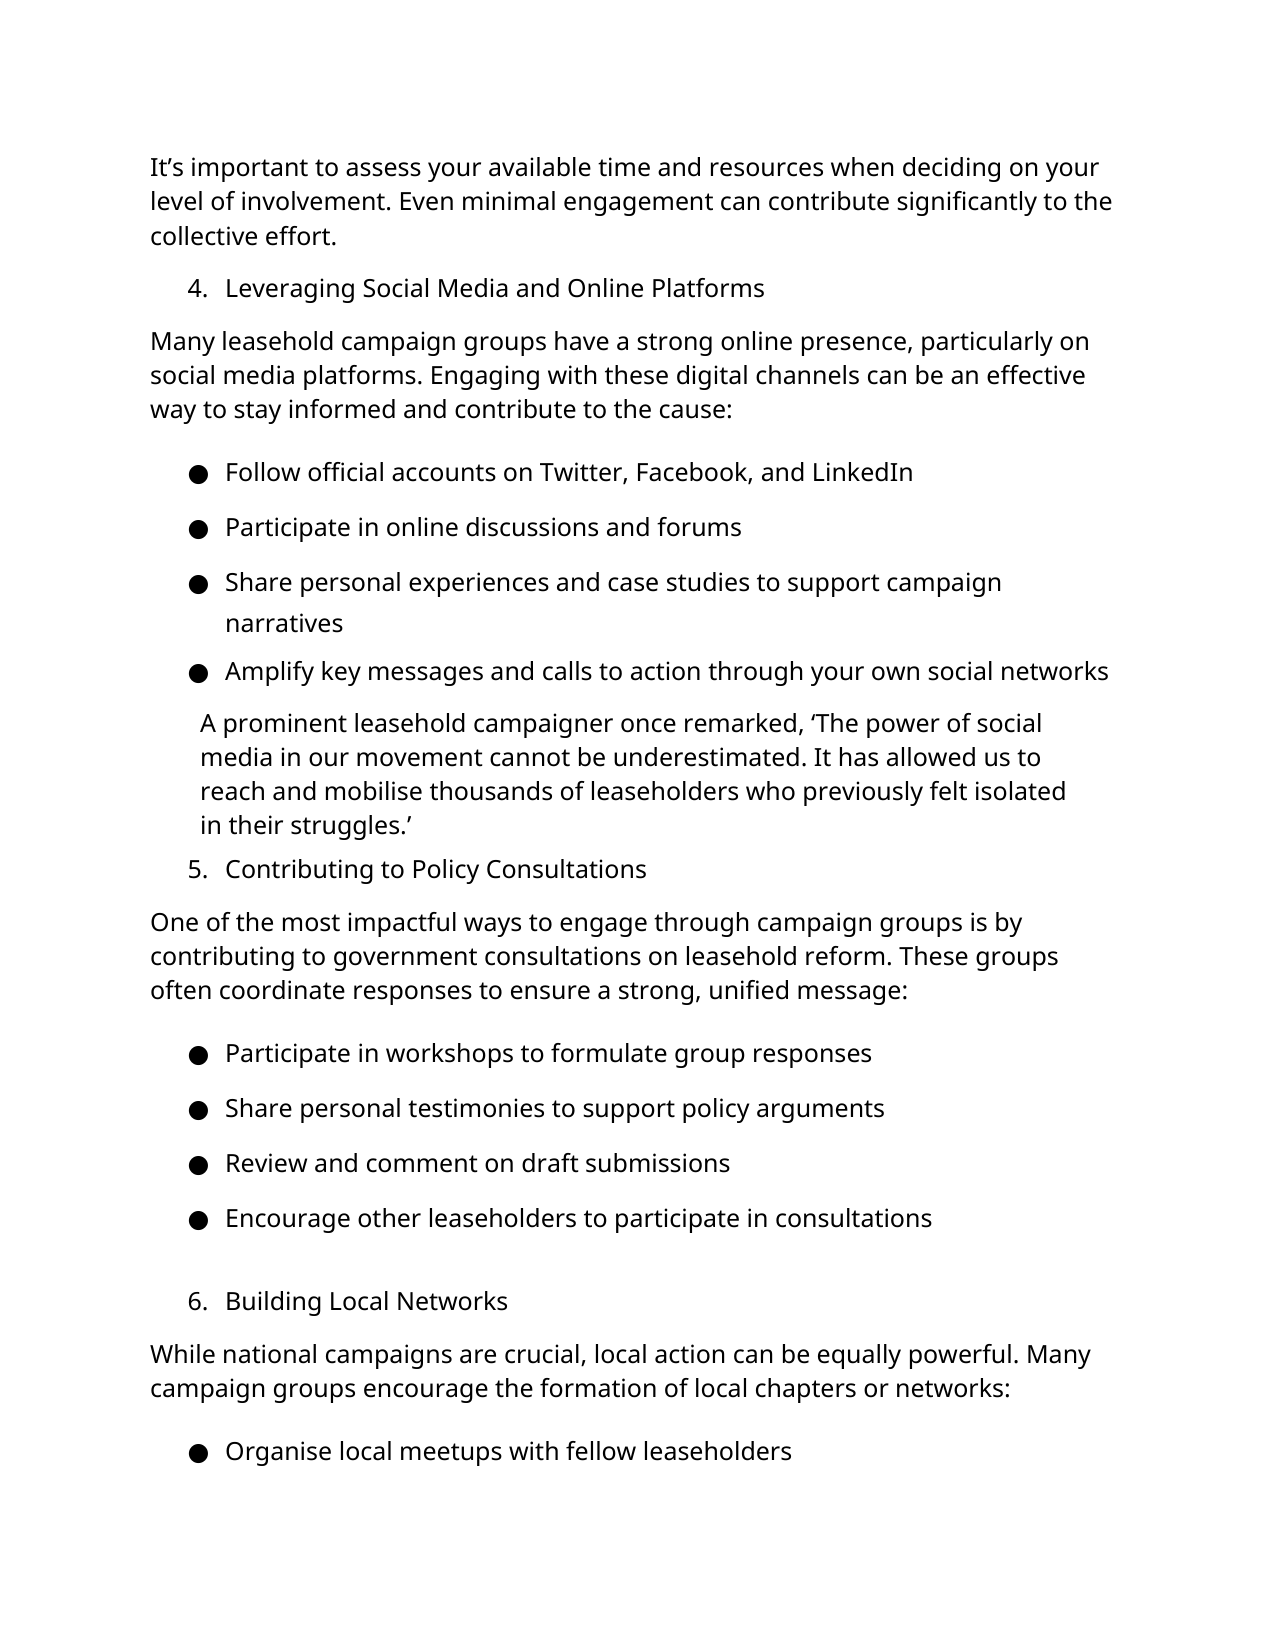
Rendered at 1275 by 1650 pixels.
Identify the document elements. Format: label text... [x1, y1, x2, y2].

list Building Local Networks [187, 1284, 1125, 1318]
list Participate in workshops to formulate group responses [187, 1026, 1125, 1077]
text While national campaigns are crucial, local action can be equally powerful. Many campaign groups encourage the formation of local chapters or networks: [150, 1336, 1125, 1404]
text A prominent leasehold campaigner once remarked, ‘The power of social media in our movement cannot be underestimated. It has allowed us to reach and mobilise thousands of leaseholders who previously felt isolated in their struggles.’ [200, 705, 1075, 842]
list Participate in online discussions and forums [187, 500, 1125, 551]
list Amplify key messages and calls to action through your own social networks [187, 644, 1125, 695]
list Share personal experiences and case studies to support campaign narratives [187, 555, 1125, 640]
text One of the most impactful ways to engage through campaign groups is by contributing to government consultations on leasehold reform. These groups often coordinate responses to ensure a strong, unified message: [150, 905, 1125, 1007]
list Follow official accounts on Twitter, Facebook, and LinkedIn [187, 445, 1125, 496]
list Encourage other leaseholders to participate in consultations [187, 1191, 1125, 1242]
list Review and comment on draft submissions [187, 1136, 1125, 1187]
list Organise local meetups with fellow leaseholders [187, 1423, 1125, 1474]
list Contributing to Policy Consultations [187, 852, 1125, 886]
text It’s important to assess your available time and resources when deciding on your level of involvement. Even minimal engagement can contribute significantly to the collective effort. [150, 150, 1125, 252]
list Share personal testimonies to support policy arguments [187, 1081, 1125, 1132]
list Leveraging Social Media and Online Platforms [187, 271, 1125, 305]
text Many leasehold campaign groups have a strong online presence, particularly on social media platforms. Engaging with these digital channels can be an effective way to stay informed and contribute to the cause: [150, 324, 1125, 426]
